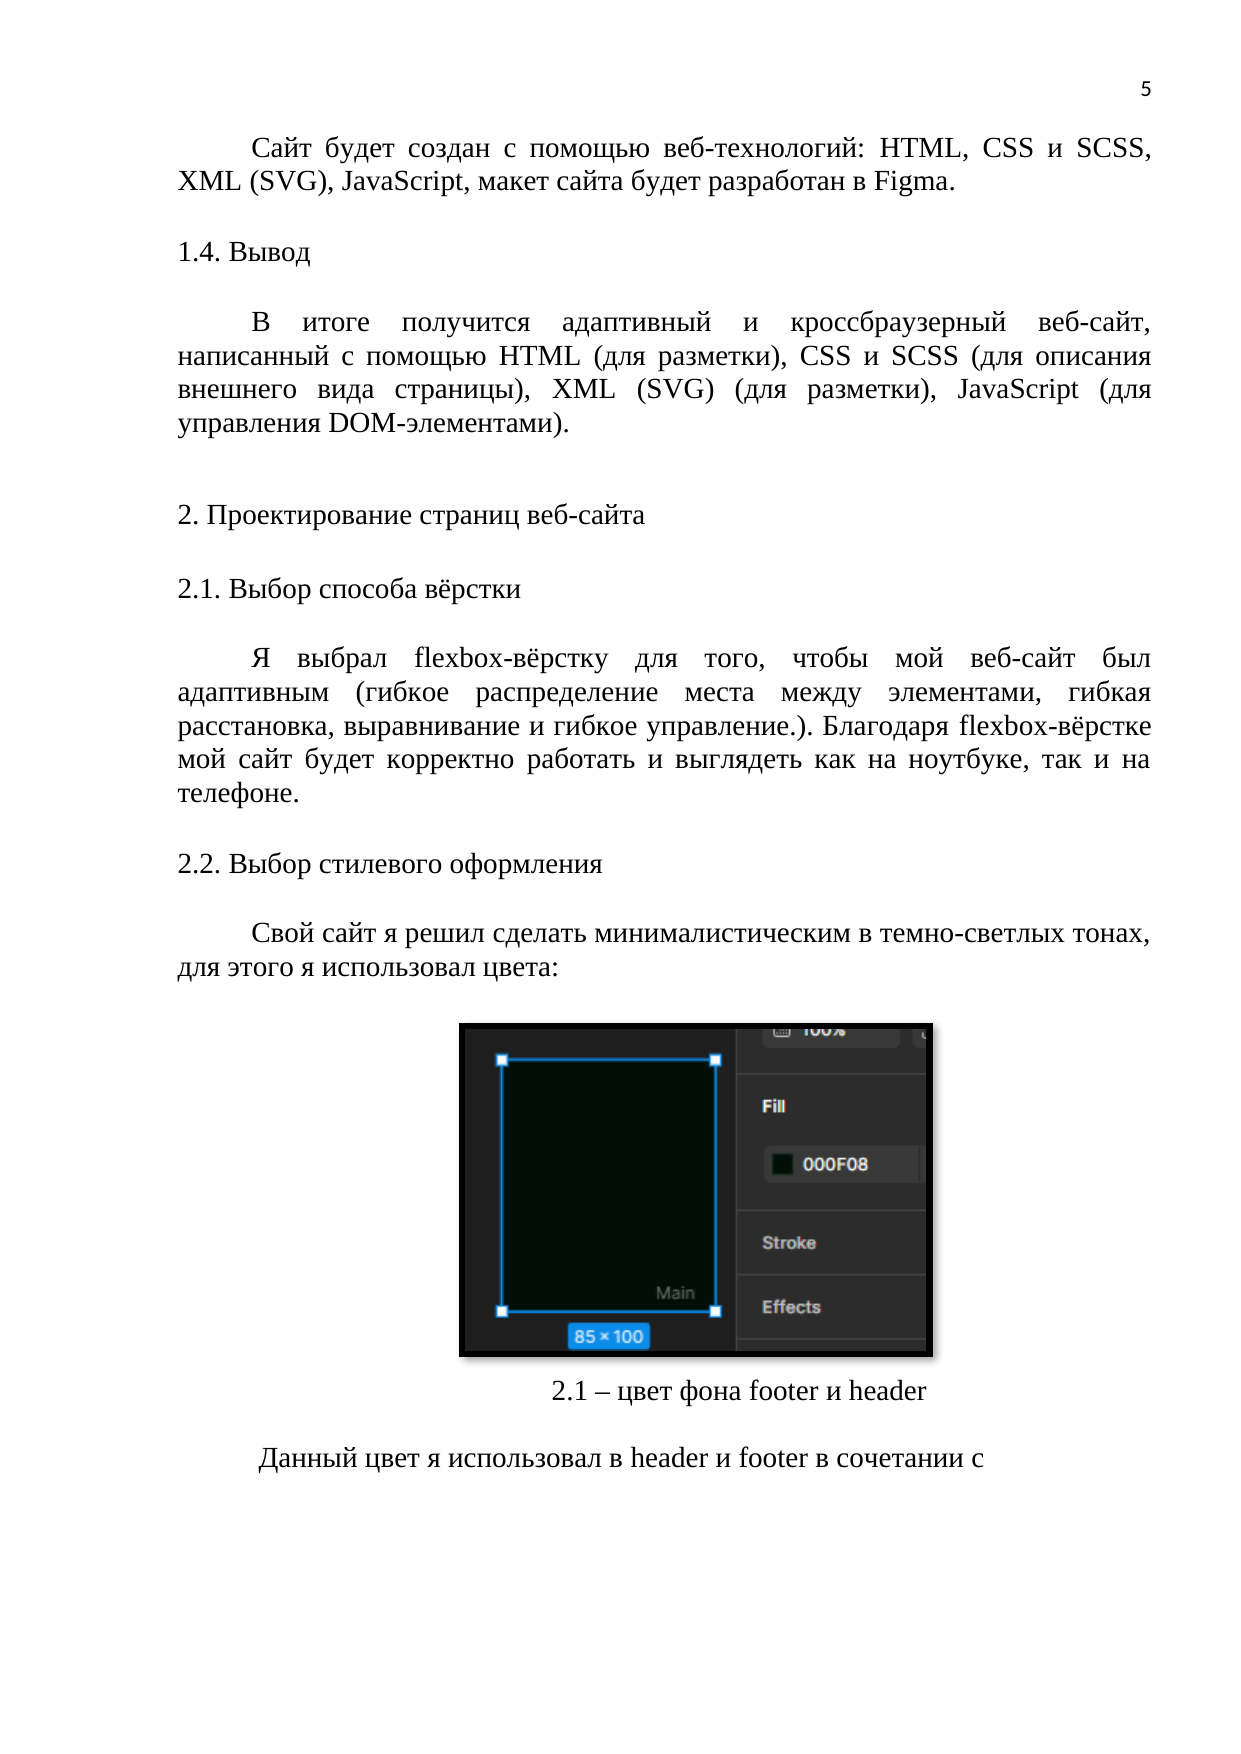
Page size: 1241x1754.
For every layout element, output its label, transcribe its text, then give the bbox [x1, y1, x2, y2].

text 2.1 – цвет фона footer и header [326, 1373, 1152, 1406]
subtitle 2.1. Выбор способа вёрстки [177, 571, 1152, 604]
text Данный цвет я использовал в header и footer в сочетании с [177, 1440, 1152, 1473]
subtitle 1.4. Вывод [177, 234, 1152, 268]
text Свой сайт я решил сделать минималистическим в темно-светлых тонах, для этого я использовал цвета: [177, 916, 1152, 983]
text Сайт будет создан с помощью веб-технологий: HTML, CSS и SCSS, XML (SVG), JavaScript, макет сайта будет разработан в Figma. [177, 130, 1152, 197]
subtitle 2. Проектирование страниц веб-сайта [177, 497, 1152, 531]
text Я выбрал flexbox-вёрстку для того, чтобы мой веб-сайт был адаптивным (гибкое распределение места между элементами, гибкая расстановка, выравнивание и гибкое управление.). Благодаря flexbox-вёрстке мой сайт будет корректно работать и выглядеть как на ноутбуке, так и на телефоне. [177, 641, 1152, 808]
picture [465, 1029, 926, 1351]
text В итоге получится адаптивный и кроссбраузерный веб-сайт, написанный с помощью HTML (для разметки), CSS и SCSS (для описания внешнего вида страницы), XML (SVG) (для разметки), JavaScript (для управления DOM-элементами). [177, 304, 1152, 438]
subtitle 2.2. Выбор стилевого оформления [177, 846, 1152, 879]
